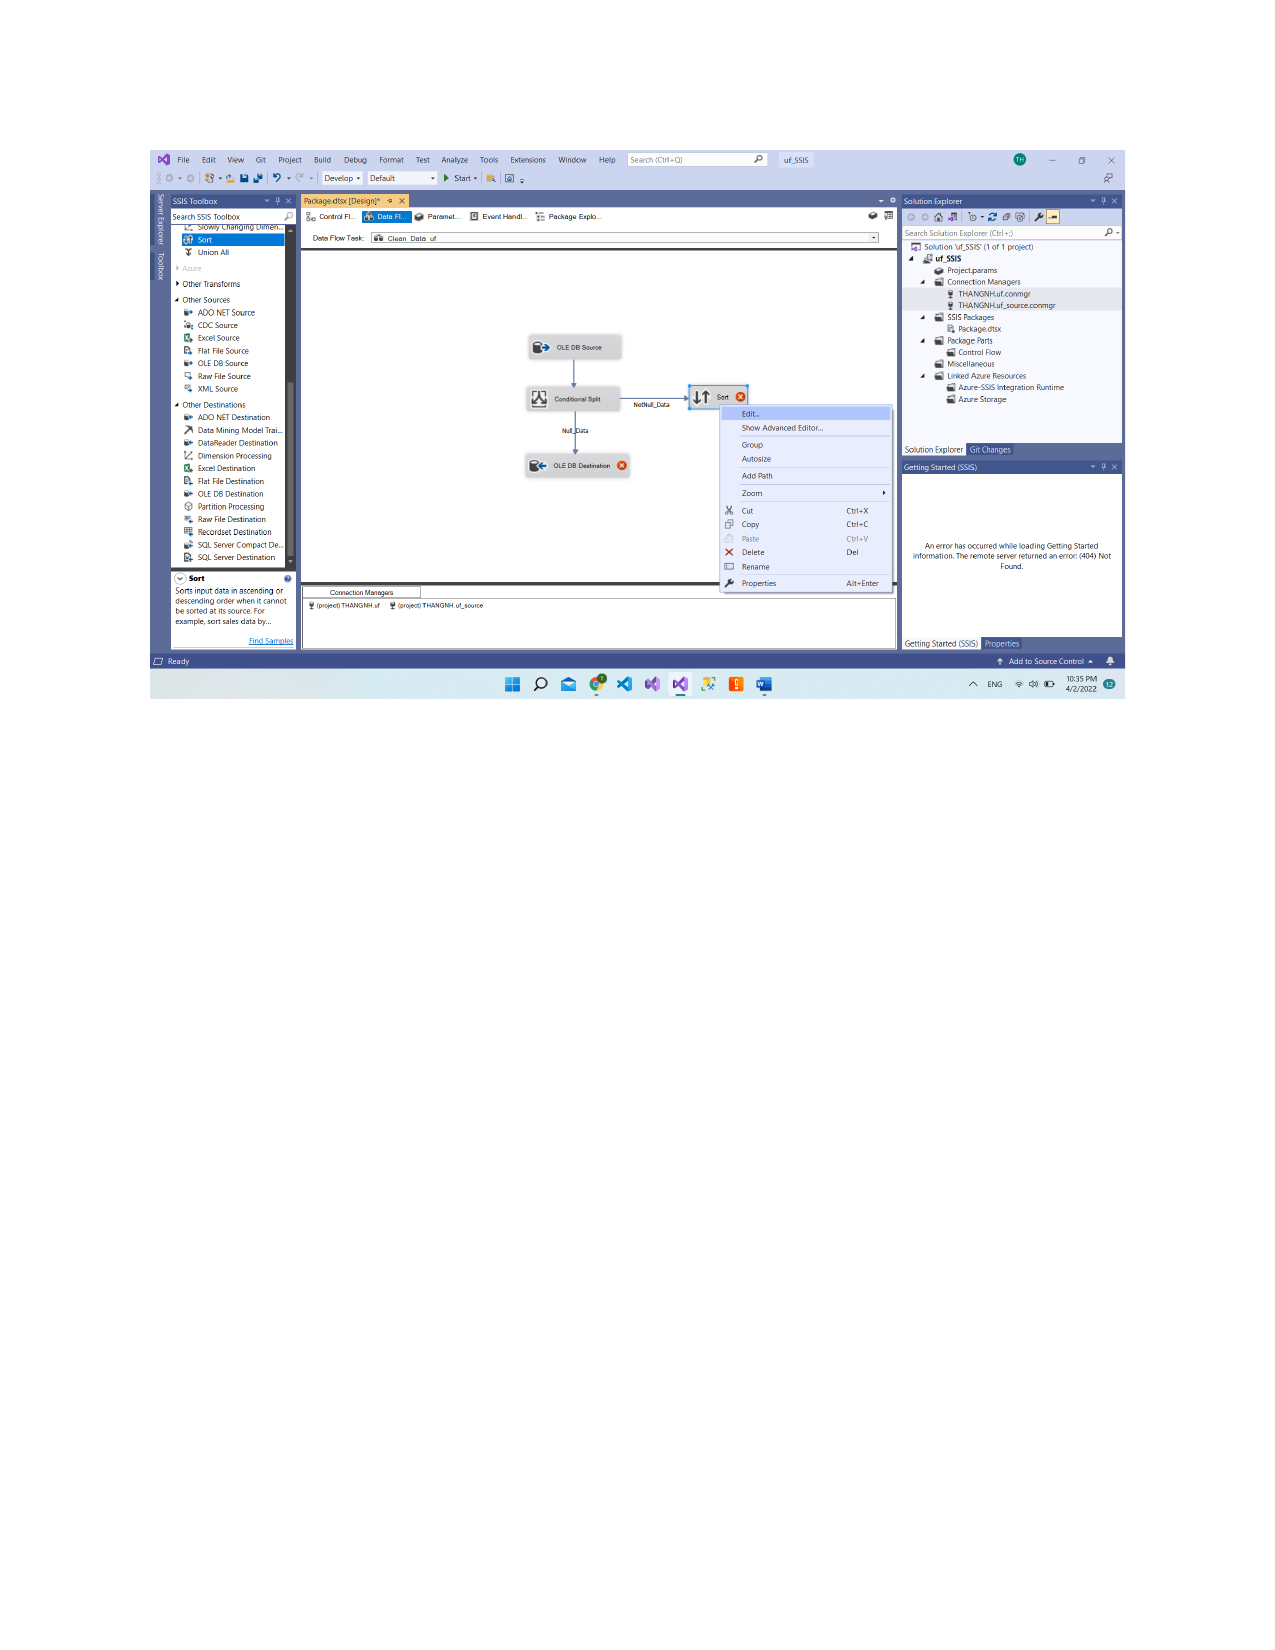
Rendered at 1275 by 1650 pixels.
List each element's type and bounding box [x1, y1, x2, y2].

picture [150, 150, 1125, 699]
